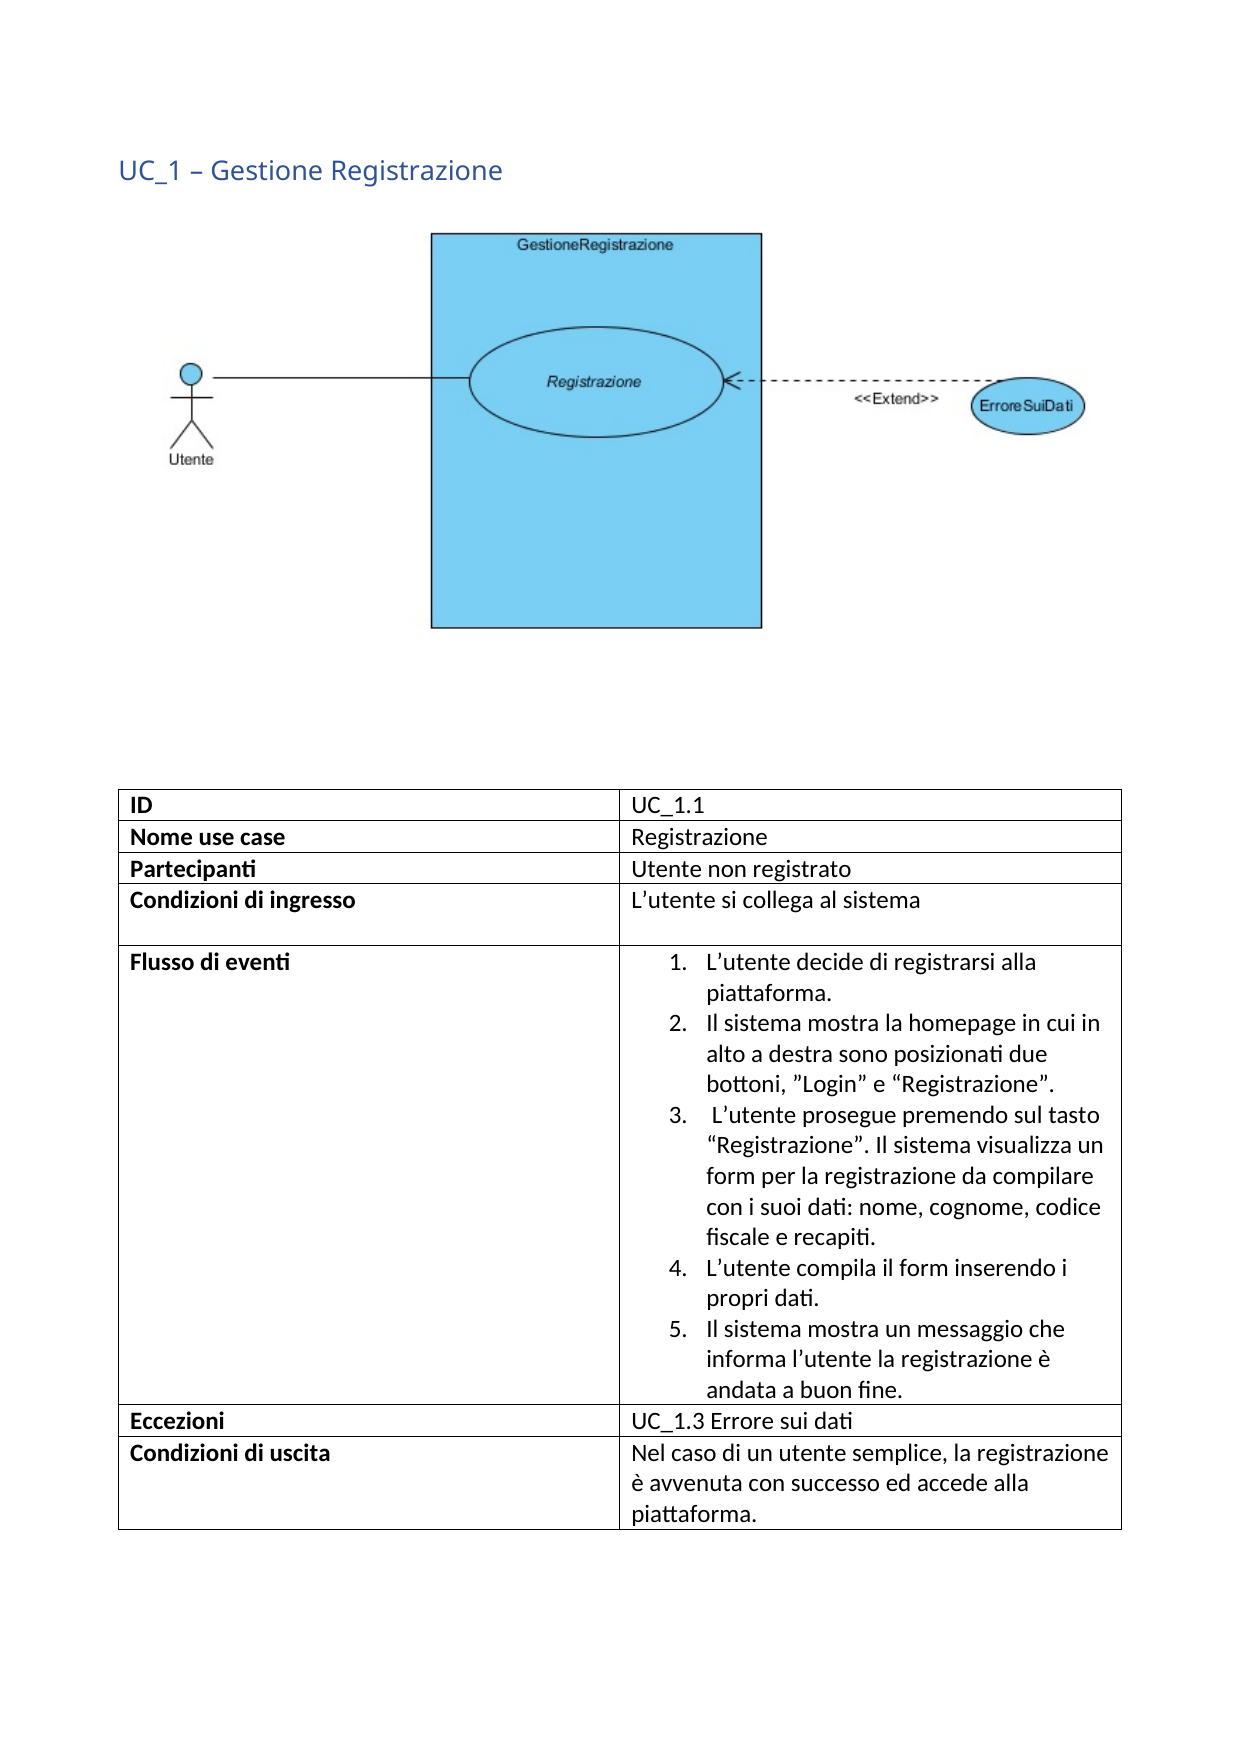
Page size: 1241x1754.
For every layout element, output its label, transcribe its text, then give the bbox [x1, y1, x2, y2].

table_cell Registrazione [620, 821, 1121, 852]
table_cell Partecipanti [119, 853, 619, 883]
table_cell UC_1.3 Errore sui dati [620, 1405, 1121, 1436]
table_cell Nel caso di un utente semplice, la registrazione è avvenuta con successo ed accede alla piattaforma. [620, 1437, 1121, 1528]
table_cell Flusso di eventi [119, 946, 619, 1404]
table_cell L’utente si collega al sistema [620, 884, 1121, 945]
table_header UC_1.1 [620, 790, 1121, 820]
table_cell Condizioni di ingresso [119, 884, 619, 945]
table_header ID [119, 790, 619, 820]
picture [118, 188, 1122, 667]
table_cell Utente non registrato [620, 853, 1121, 883]
table_cell Nome use case [119, 821, 619, 852]
table_cell Condizioni di uscita [119, 1437, 619, 1528]
subtitle UC_1 – Gestione Registrazione [118, 152, 1122, 188]
table_cell Eccezioni [119, 1405, 619, 1436]
table_cell L’utente decide di registrarsi alla piattaforma. Il sistema mostra la homepage in cui in alto a destra sono posizionati due bottoni, ”Login” e “Registrazione”. L’utente prosegue premendo sul tasto “Registrazione”. Il sistema visualizza un form per la registrazione da compilare con i suoi dati: nome, cognome, codice fiscale e recapiti. L’utente compila il form inserendo i propri dati. Il sistema mostra un messaggio che informa l’utente la registrazione è andata a buon fine. [620, 946, 1121, 1404]
